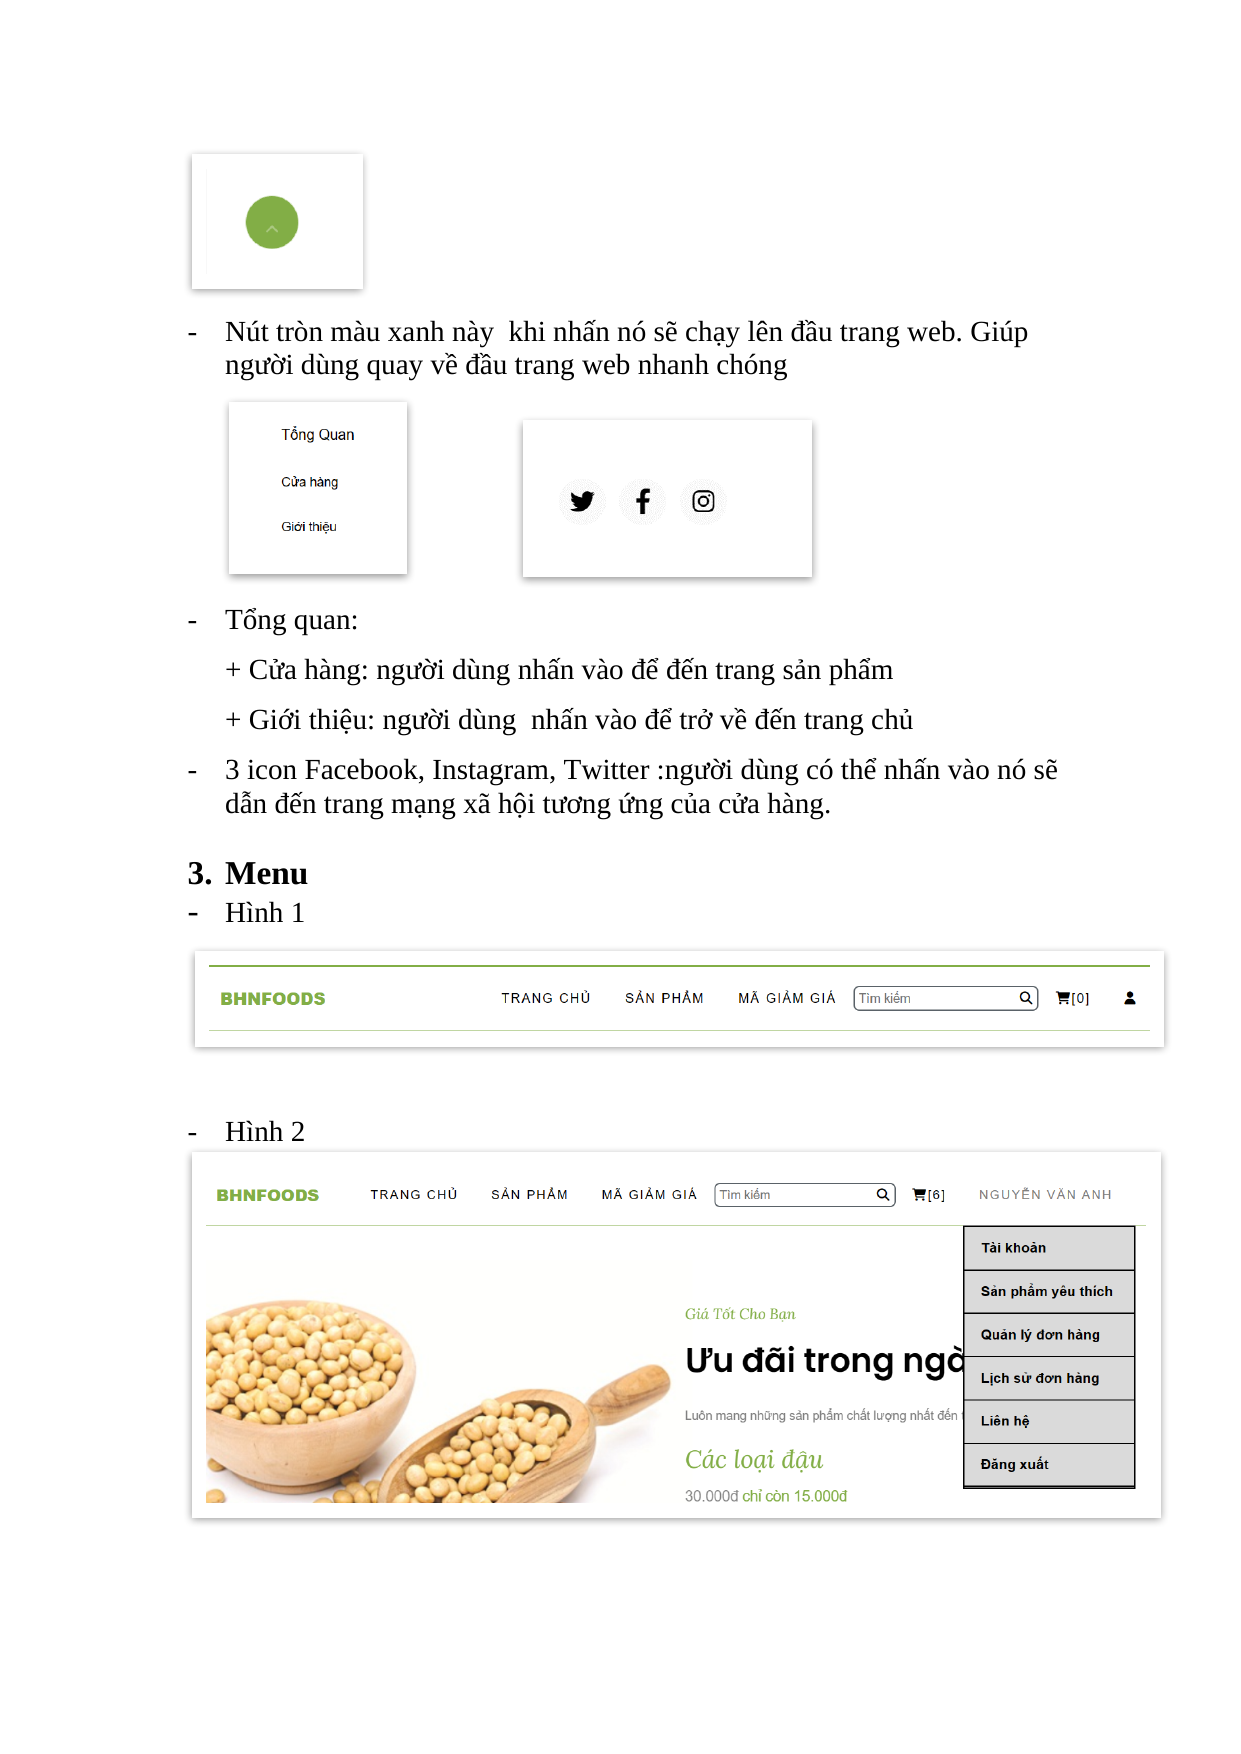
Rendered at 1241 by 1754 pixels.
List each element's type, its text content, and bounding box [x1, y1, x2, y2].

picture [244, 416, 392, 560]
list Hình 1 [187, 891, 1090, 930]
text + Cửa hàng: người dùng nhấn vào để đến trang sản phẩm [225, 652, 1090, 686]
list Hình 2 [187, 1114, 1090, 1147]
text + Giới thiệu: người dùng nhấn vào để trở về đến trang chủ [225, 702, 1090, 736]
list 3 icon Facebook, Instagram, Twitter :người dùng có thể nhấn vào nó sẽ dẫn đến trang mạng xã hội tương ứng của cửa hàng. [187, 752, 1090, 819]
picture [209, 965, 1150, 1032]
picture [206, 1166, 1146, 1503]
list Tổng quan: [187, 602, 1090, 635]
picture [206, 169, 348, 274]
picture [538, 435, 797, 563]
list Nút tròn màu xanh này khi nhấn nó sẽ chạy lên đầu trang web. Giúp người dùng quay về đầu trang web nhanh chóng [187, 314, 1090, 381]
list Menu [187, 853, 1090, 891]
